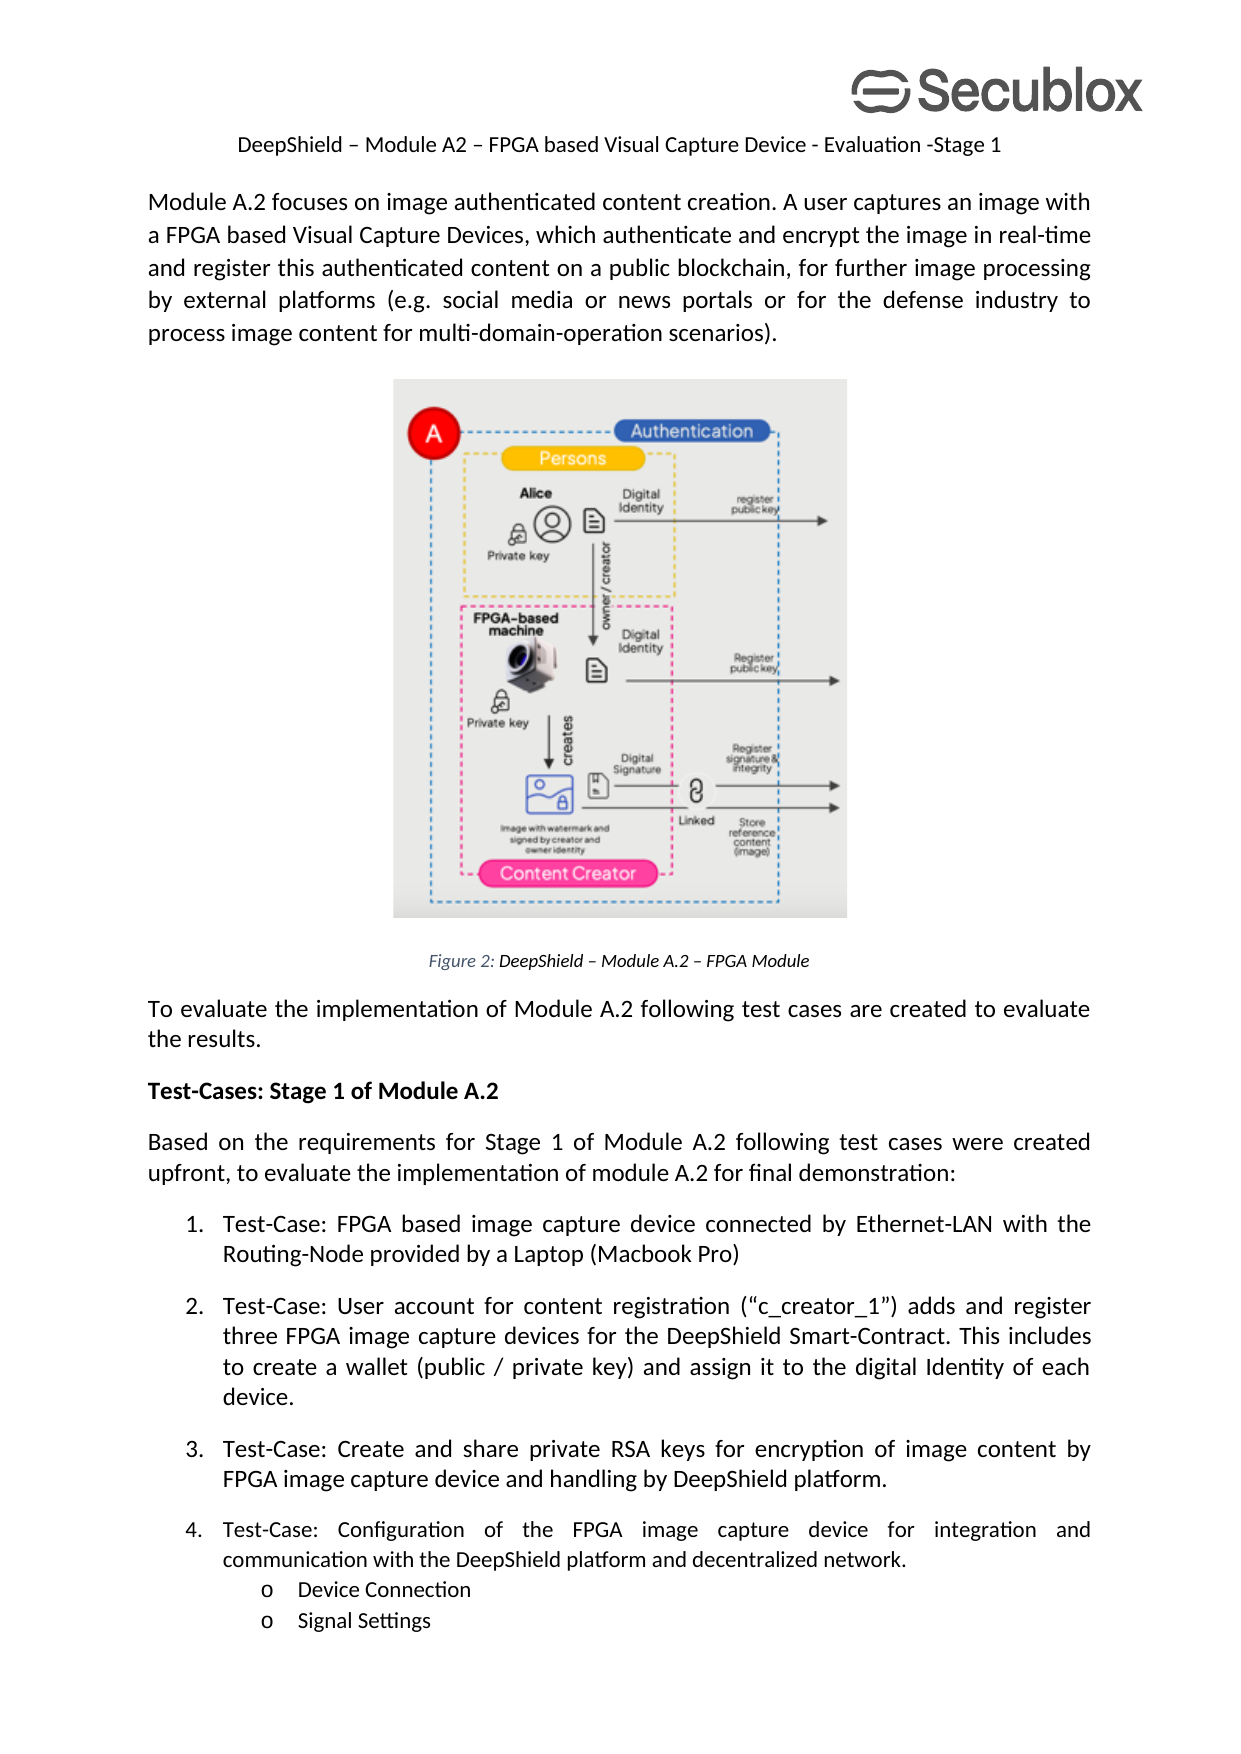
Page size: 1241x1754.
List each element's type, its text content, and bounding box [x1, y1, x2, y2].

text Figure 2: DeepShield – Module A.2 – FPGA Module [148, 949, 1093, 972]
picture [393, 379, 848, 918]
text Based on the requirements for Stage 1 of Module A.2 following test cases were created upfront, to evaluate the implementation of module A.2 for final demonstration: [148, 1126, 1093, 1187]
list Test-Case: FPGA based image capture device connected by Ethernet-LAN with the Routing-Node provided by a Laptop (Macbook Pro) [185, 1208, 1093, 1269]
list Device Connection [260, 1575, 1093, 1604]
list Test-Case: Configuration of the FPGA image capture device for integration and communication with the DeepShield platform and decentralized network. [185, 1515, 1093, 1573]
list Test-Case: User account for content registration (“c_creator_1”) adds and register three FPGA image capture devices for the DeepShield Smart-Contract. This includes to create a wallet (public / private key) and assign it to the digital Identity of each device. [185, 1290, 1093, 1412]
list Signal Settings [260, 1607, 1093, 1636]
list Test-Case: Create and share private RSA keys for encryption of image content by FPGA image capture device and handling by DeepShield platform. [185, 1433, 1093, 1494]
text To evaluate the implementation of Module A.2 following test cases are created to evaluate the results. [148, 993, 1093, 1054]
text Test-Cases: Stage 1 of Module A.2 [148, 1075, 1093, 1105]
text Module A.2 focuses on image authenticated content creation. A user captures an image with a FPGA based Visual Capture Devices, which authenticate and encrypt the image in real-time and register this authenticated content on a public blockchain, for further image processing by external platforms (e.g. social media or news portals or for the defense industry to process image content for multi-domain-operation scenarios). [148, 186, 1093, 348]
